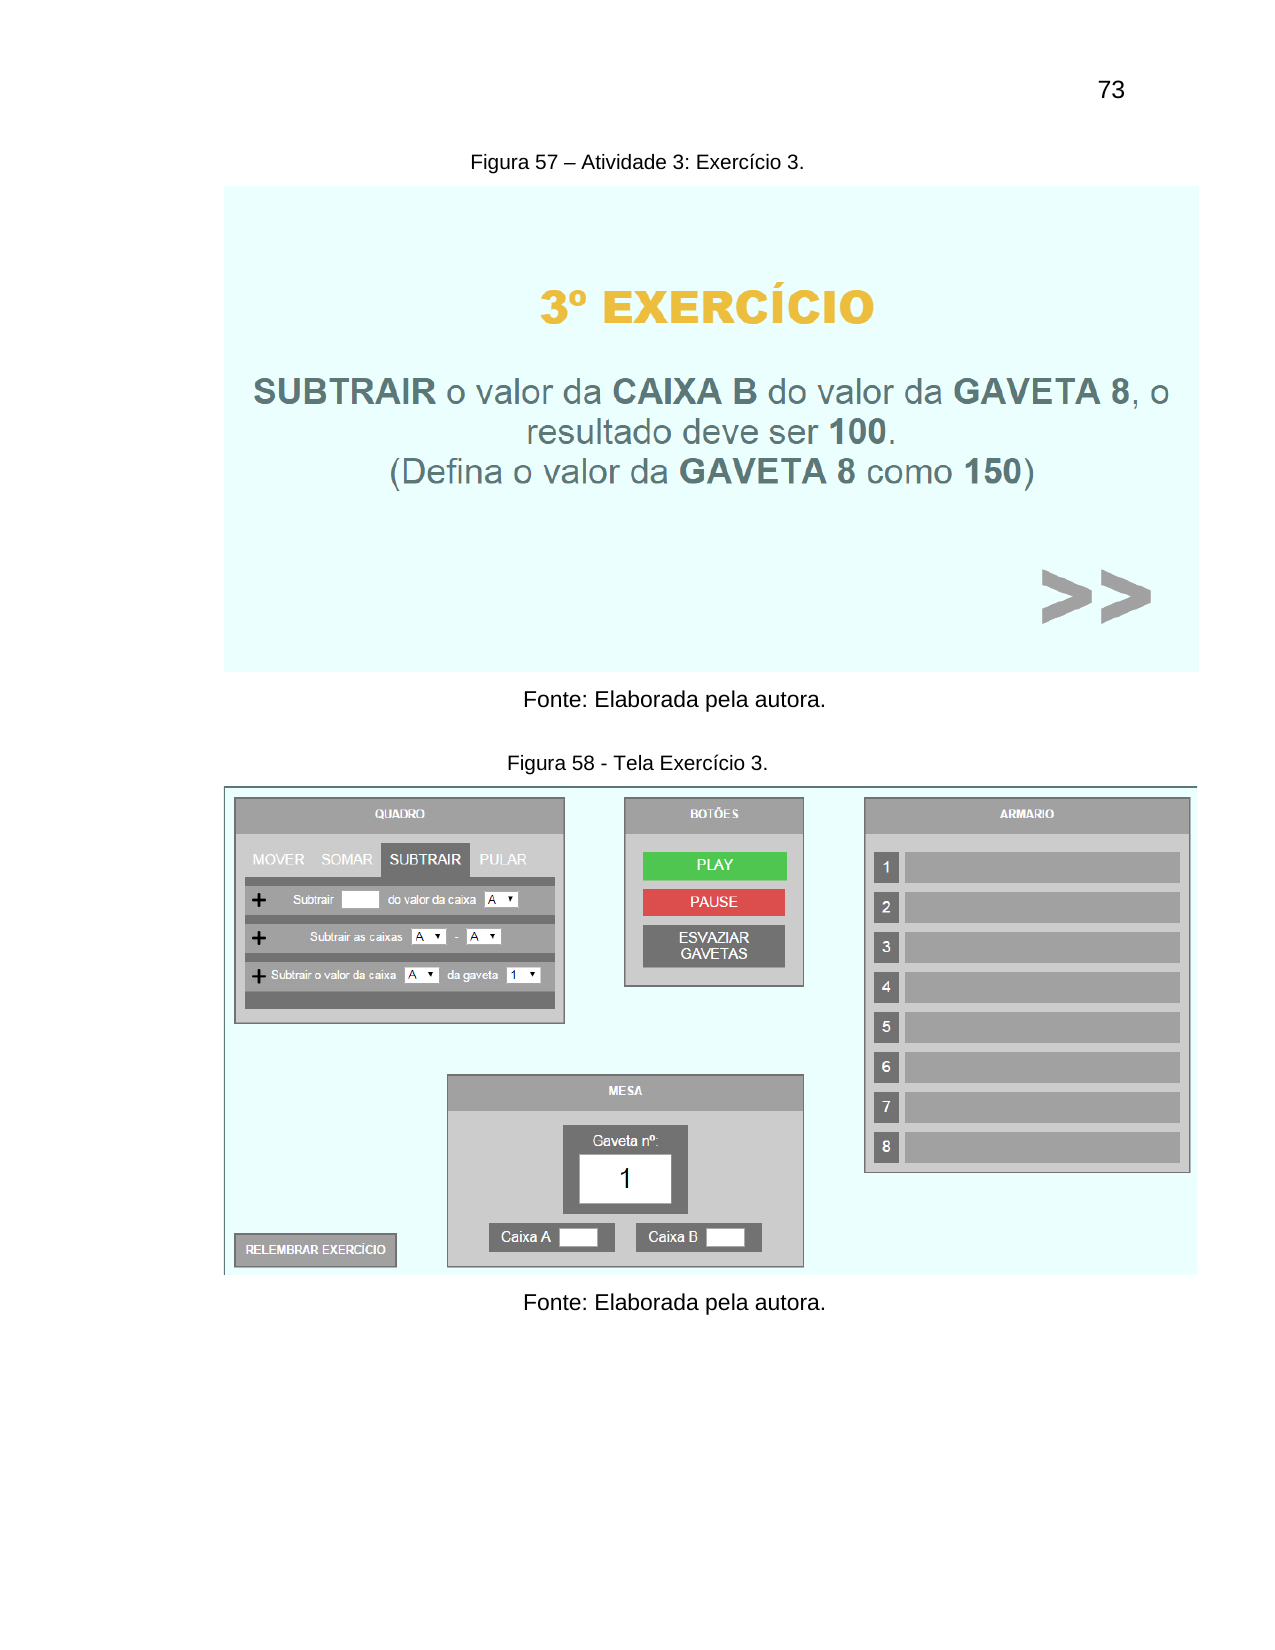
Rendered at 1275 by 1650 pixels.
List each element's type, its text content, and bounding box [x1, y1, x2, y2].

text Figura 57 – Atividade 3: Exercício 3. [150, 150, 1125, 174]
text Fonte: Elaborada pela autora. [150, 686, 1125, 713]
text Fonte: Elaborada pela autora. [150, 1288, 1125, 1315]
text Figura 58 - Tela Exercício 3. [150, 751, 1125, 775]
picture [223, 786, 1198, 1275]
picture [223, 186, 1199, 672]
